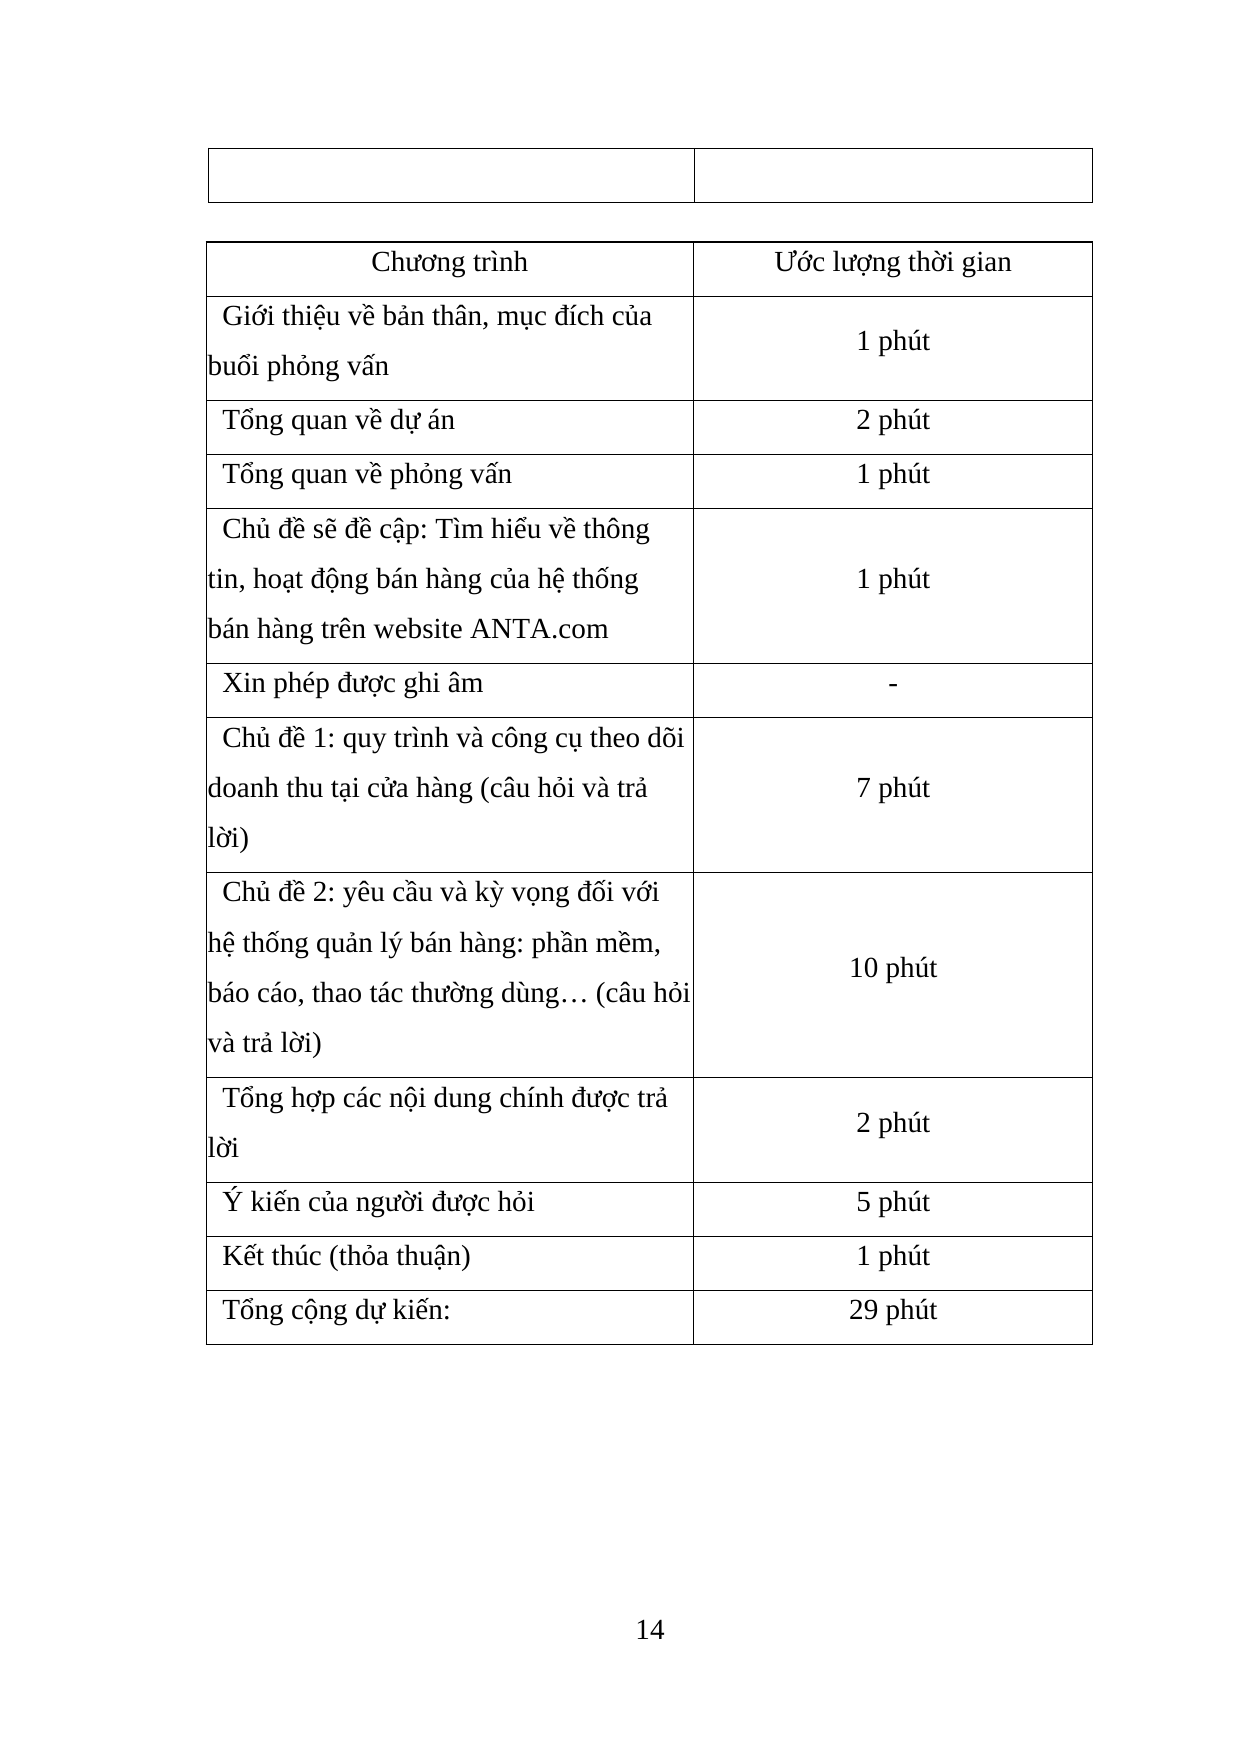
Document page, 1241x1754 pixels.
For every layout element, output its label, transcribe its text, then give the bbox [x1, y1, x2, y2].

table_cell 1 phút [694, 455, 1092, 508]
table_cell 1 phút [694, 297, 1092, 400]
table_cell 10 phút [694, 873, 1092, 1077]
table_header Chương trình [207, 243, 693, 296]
table_cell 1 phút [694, 509, 1092, 663]
table_cell Chủ đề sẽ đề cập: Tìm hiểu về thông tin, hoạt động bán hàng của hệ thống bán hàng trên website ANTA.com [207, 509, 693, 663]
table_cell 1 phút [694, 1237, 1092, 1290]
table_cell Tổng hợp các nội dung chính được trả lời [207, 1078, 693, 1182]
table_cell Chủ đề 2: yêu cầu và kỳ vọng đối với hệ thống quản lý bán hàng: phần mềm, báo cáo, thao tác thường dùng… (câu hỏi và trả lời) [207, 873, 693, 1077]
table_header Ước lượng thời gian [694, 243, 1092, 296]
table_cell Tổng quan về dự án [207, 401, 693, 454]
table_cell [209, 149, 694, 202]
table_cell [695, 149, 1092, 202]
table_cell 2 phút [694, 1078, 1092, 1182]
table_cell Tổng quan về phỏng vấn [207, 455, 693, 508]
table_cell Tổng cộng dự kiến: [207, 1291, 693, 1344]
table_cell Chủ đề 1: quy trình và công cụ theo dõi doanh thu tại cửa hàng (câu hỏi và trả lời) [207, 718, 693, 872]
table_cell 2 phút [694, 401, 1092, 454]
table_cell 7 phút [694, 718, 1092, 872]
table_cell Ý kiến của người được hỏi [207, 1183, 693, 1236]
table_cell Giới thiệu về bản thân, mục đích của buổi phỏng vấn [207, 297, 693, 400]
table_cell Xin phép được ghi âm [207, 664, 693, 717]
table_cell 29 phút [694, 1291, 1092, 1344]
table_cell - [694, 664, 1092, 717]
table_cell 5 phút [694, 1183, 1092, 1236]
table_cell Kết thúc (thỏa thuận) [207, 1237, 693, 1290]
